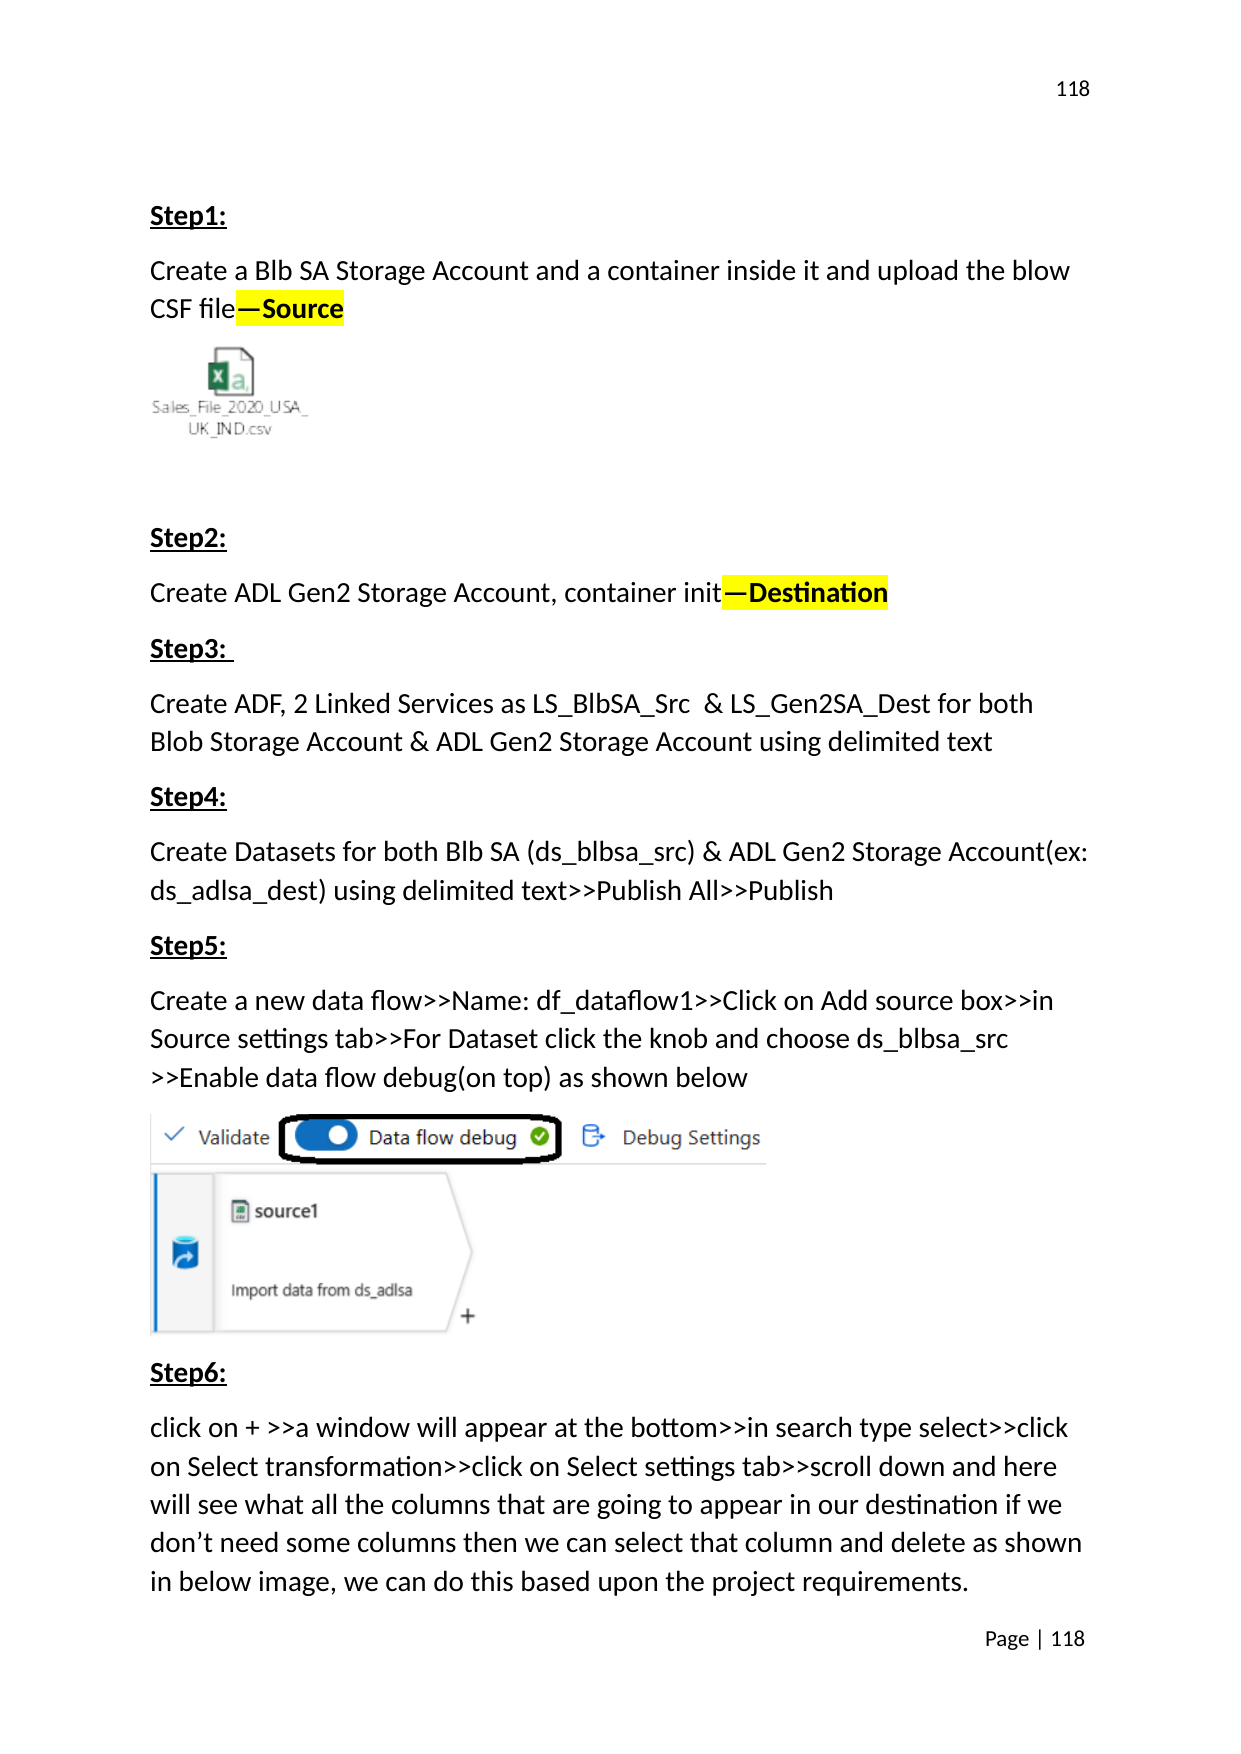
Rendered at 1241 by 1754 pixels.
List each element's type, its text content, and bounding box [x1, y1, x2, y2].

text Step6: [150, 1354, 1090, 1390]
text Create a new data flow>>Name: df_dataflow1>>Click on Add source box>>in Source settings tab>>For Dataset click the knob and choose ds_blbsa_src >>Enable data flow debug(on top) as shown below [150, 982, 1090, 1094]
text Step2: [150, 519, 1090, 555]
text Create ADF, 2 Linked Services as LS_BlbSA_Src & LS_Gen2SA_Dest for both Blob Storage Account & ADL Gen2 Storage Account using delimited text [150, 685, 1090, 759]
text Step1: [150, 197, 1090, 232]
text Step3: [150, 630, 1090, 665]
text Create a Blb SA Storage Account and a container inside it and upload the blow CSF file—Source [150, 252, 1090, 326]
text Create ADL Gen2 Storage Account, container init—Destination [150, 574, 1090, 610]
text click on + >>a window will appear at the bottom>>in search type select>>click on Select transformation>>click on Select settings tab>>scroll down and here will see what all the columns that are going to appear in our destination if we don’t need some columns then we can select that column and delete as shown in below image, we can do this based upon the project requirements. [150, 1409, 1090, 1599]
text Create Datasets for both Blb SA (ds_blbsa_src) & ADL Gen2 Storage Account(ex: ds_adlsa_dest) using delimited text>>Publish All>>Publish [150, 833, 1090, 907]
text Step5: [150, 927, 1090, 963]
text Step4: [150, 778, 1090, 814]
picture [150, 1114, 767, 1336]
